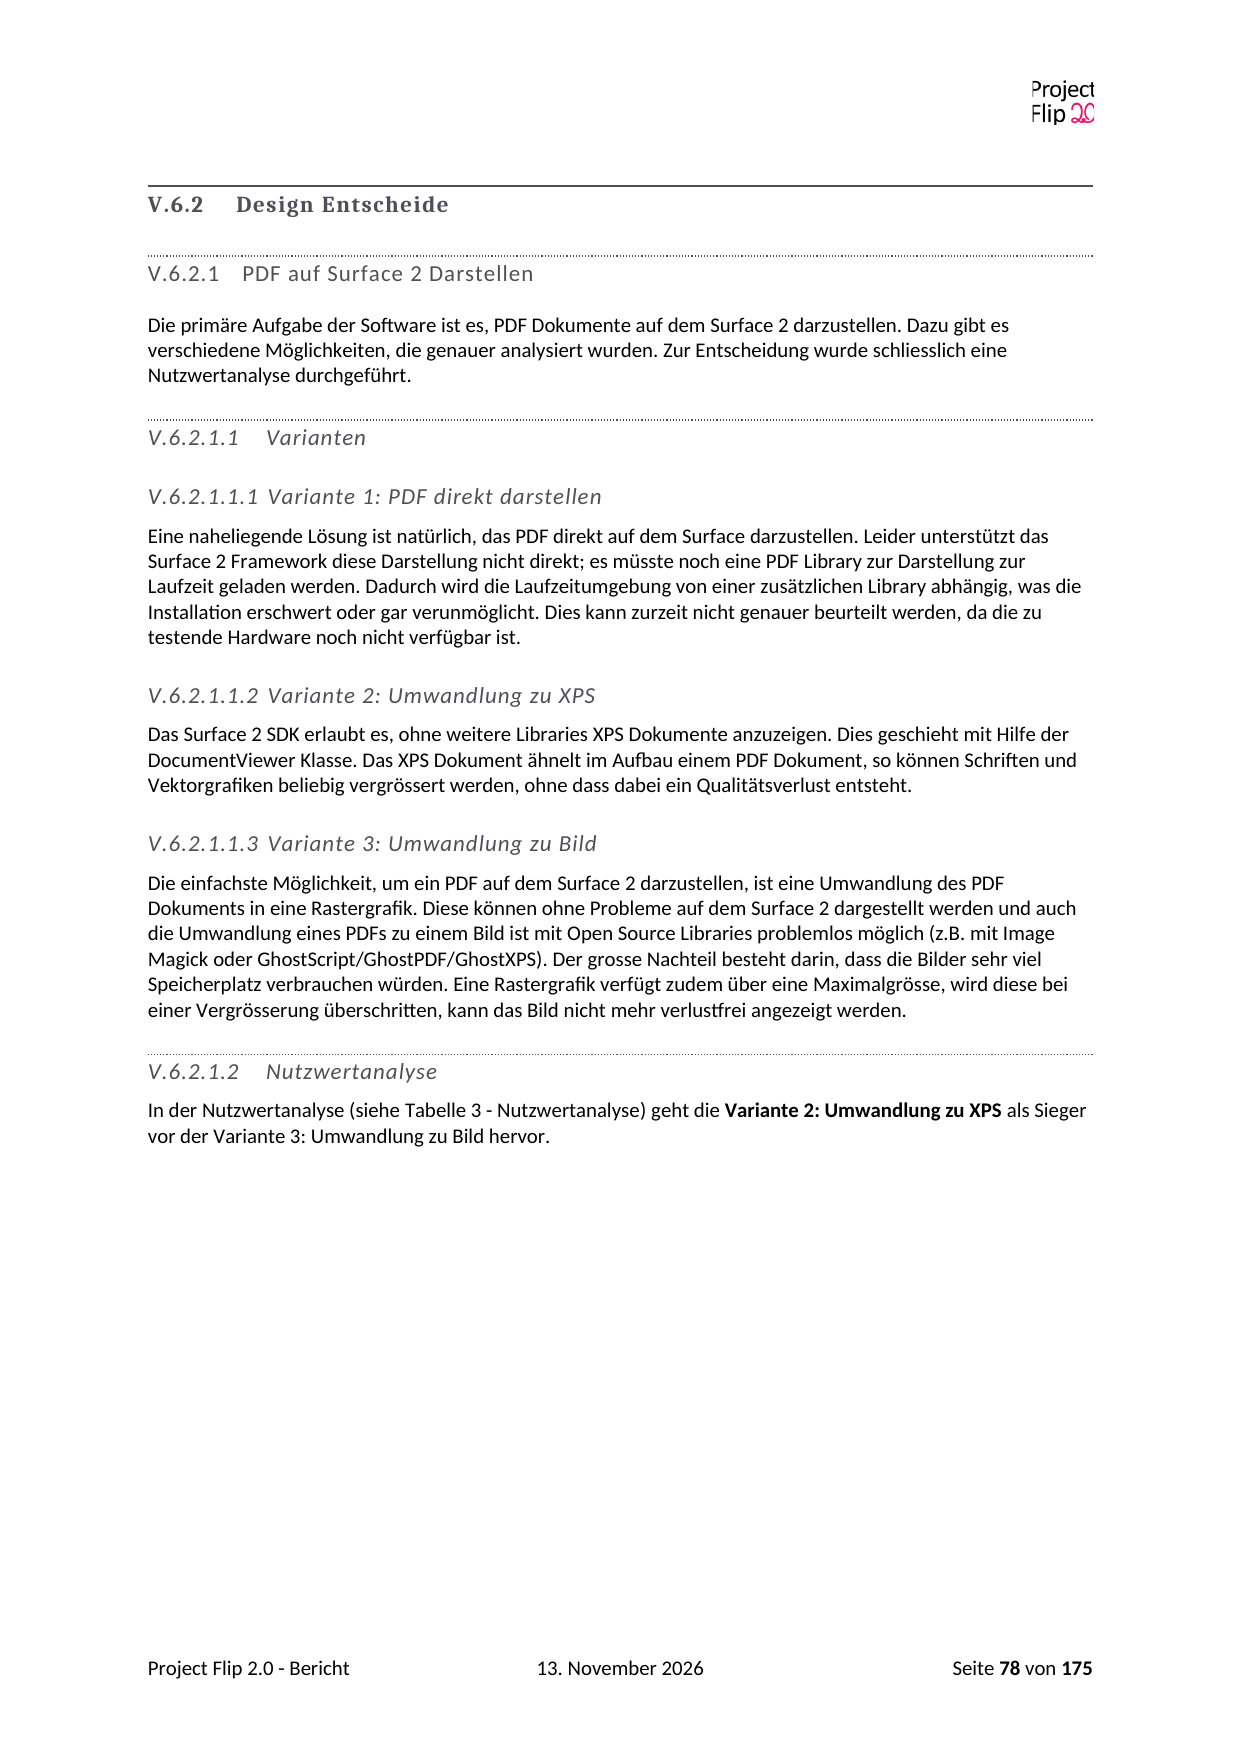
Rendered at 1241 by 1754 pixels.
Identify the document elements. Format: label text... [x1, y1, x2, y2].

subtitle Variante 2: Umwandlung zu XPS [148, 681, 1093, 709]
subtitle PDF auf Surface 2 Darstellen [148, 255, 1093, 287]
text Die einfachste Möglichkeit, um ein PDF auf dem Surface 2 darzustellen, ist eine Umwandlung des PDF Dokuments in eine Rastergrafik. Diese können ohne Probleme auf dem Surface 2 dargestellt werden und auch die Umwandlung eines PDFs zu einem Bild ist mit Open Source Libraries problemlos möglich (z.B. mit Image Magick oder GhostScript/GhostPDF/GhostXPS). Der grosse Nachteil besteht darin, dass die Bilder sehr viel Speicherplatz verbrauchen würden. Eine Rastergrafik verfügt zudem über eine Maximalgrösse, wird diese bei einer Vergrösserung überschritten, kann das Bild nicht mehr verlustfrei angezeigt werden. [148, 870, 1093, 1022]
picture [1081, 79, 1097, 124]
text Die primäre Aufgabe der Software ist es, PDF Dokumente auf dem Surface 2 darzustellen. Dazu gibt es verschiedene Möglichkeiten, die genauer analysiert wurden. Zur Entscheidung wurde schliesslich eine Nutzwertanalyse durchgeführt. [148, 312, 1093, 388]
subtitle Variante 1: PDF direkt darstellen [148, 482, 1093, 510]
subtitle Variante 3: Umwandlung zu Bild [148, 829, 1093, 857]
subtitle Varianten [148, 419, 1093, 451]
text In der Nutzwertanalyse (siehe Tabelle 3 - Nutzwertanalyse) geht die Variante 2: Umwandlung zu XPS als Sieger vor der Variante 3: Umwandlung zu Bild hervor. [148, 1098, 1093, 1148]
text Das Surface 2 SDK erlaubt es, ohne weitere Libraries XPS Dokumente anzuzeigen. Dies geschieht mit Hilfe der DocumentViewer Klasse. Das XPS Dokument ähnelt im Aufbau einem PDF Dokument, so können Schriften und Vektorgrafiken beliebig vergrössert werden, ohne dass dabei ein Qualitätsverlust entsteht. [148, 722, 1093, 798]
subtitle Nutzwertanalyse [148, 1053, 1093, 1085]
text Eine naheliegende Lösung ist natürlich, das PDF direkt auf dem Surface darzustellen. Leider unterstützt das Surface 2 Framework diese Darstellung nicht direkt; es müsste noch eine PDF Library zur Darstellung zur Laufzeit geladen werden. Dadurch wird die Laufzeitumgebung von einer zusätzlichen Library abhängig, was die Installation erschwert oder gar verunmöglicht. Dies kann zurzeit nicht genauer beurteilt werden, da die zu testende Hardware noch nicht verfügbar ist. [148, 523, 1093, 650]
subtitle Design Entscheide [148, 187, 1093, 218]
